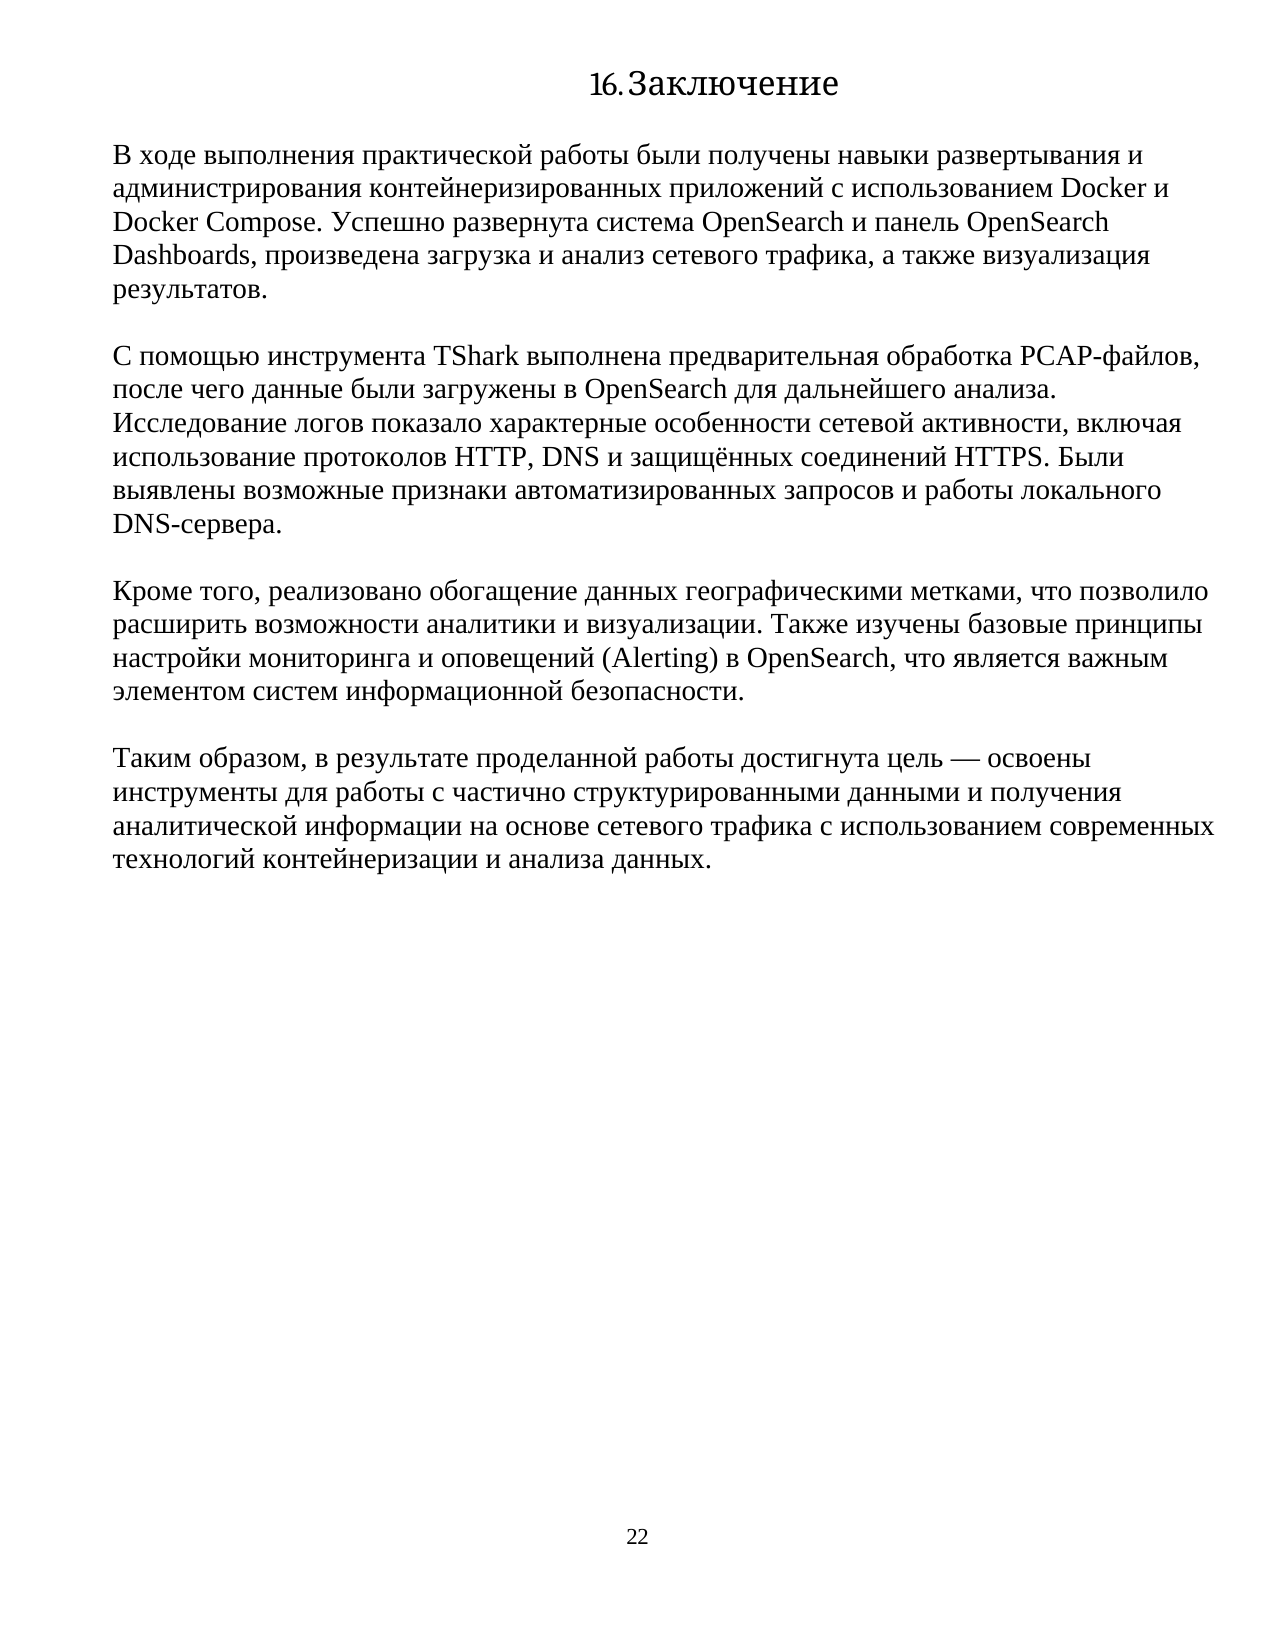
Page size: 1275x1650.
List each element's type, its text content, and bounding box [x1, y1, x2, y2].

text Таким образом, в результате проделанной работы достигнута цель — освоены инструменты для работы с частично структурированными данными и получения аналитической информации на основе сетевого трафика с использованием современных технологий контейнеризации и анализа данных. [112, 741, 1237, 875]
text С помощью инструмента TShark выполнена предварительная обработка PCAP-файлов, после чего данные были загружены в OpenSearch для дальнейшего анализа. Исследование логов показало характерные особенности сетевой активности, включая использование протоколов HTTP, DNS и защищённых соединений HTTPS. Были выявлены возможные признаки автоматизированных запросов и работы локального DNS-сервера. [112, 338, 1237, 539]
subtitle Заключение [191, 64, 1237, 103]
text В ходе выполнения практической работы были получены навыки развертывания и администрирования контейнеризированных приложений с использованием Docker и Docker Compose. Успешно развернута система OpenSearch и панель OpenSearch Dashboards, произведена загрузка и анализ сетевого трафика, а также визуализация результатов. [112, 103, 1237, 338]
text Кроме того, реализовано обогащение данных географическими метками, что позволило расширить возможности аналитики и визуализации. Также изучены базовые принципы настройки мониторинга и оповещений (Alerting) в OpenSearch, что является важным элементом систем информационной безопасности. [112, 539, 1237, 741]
